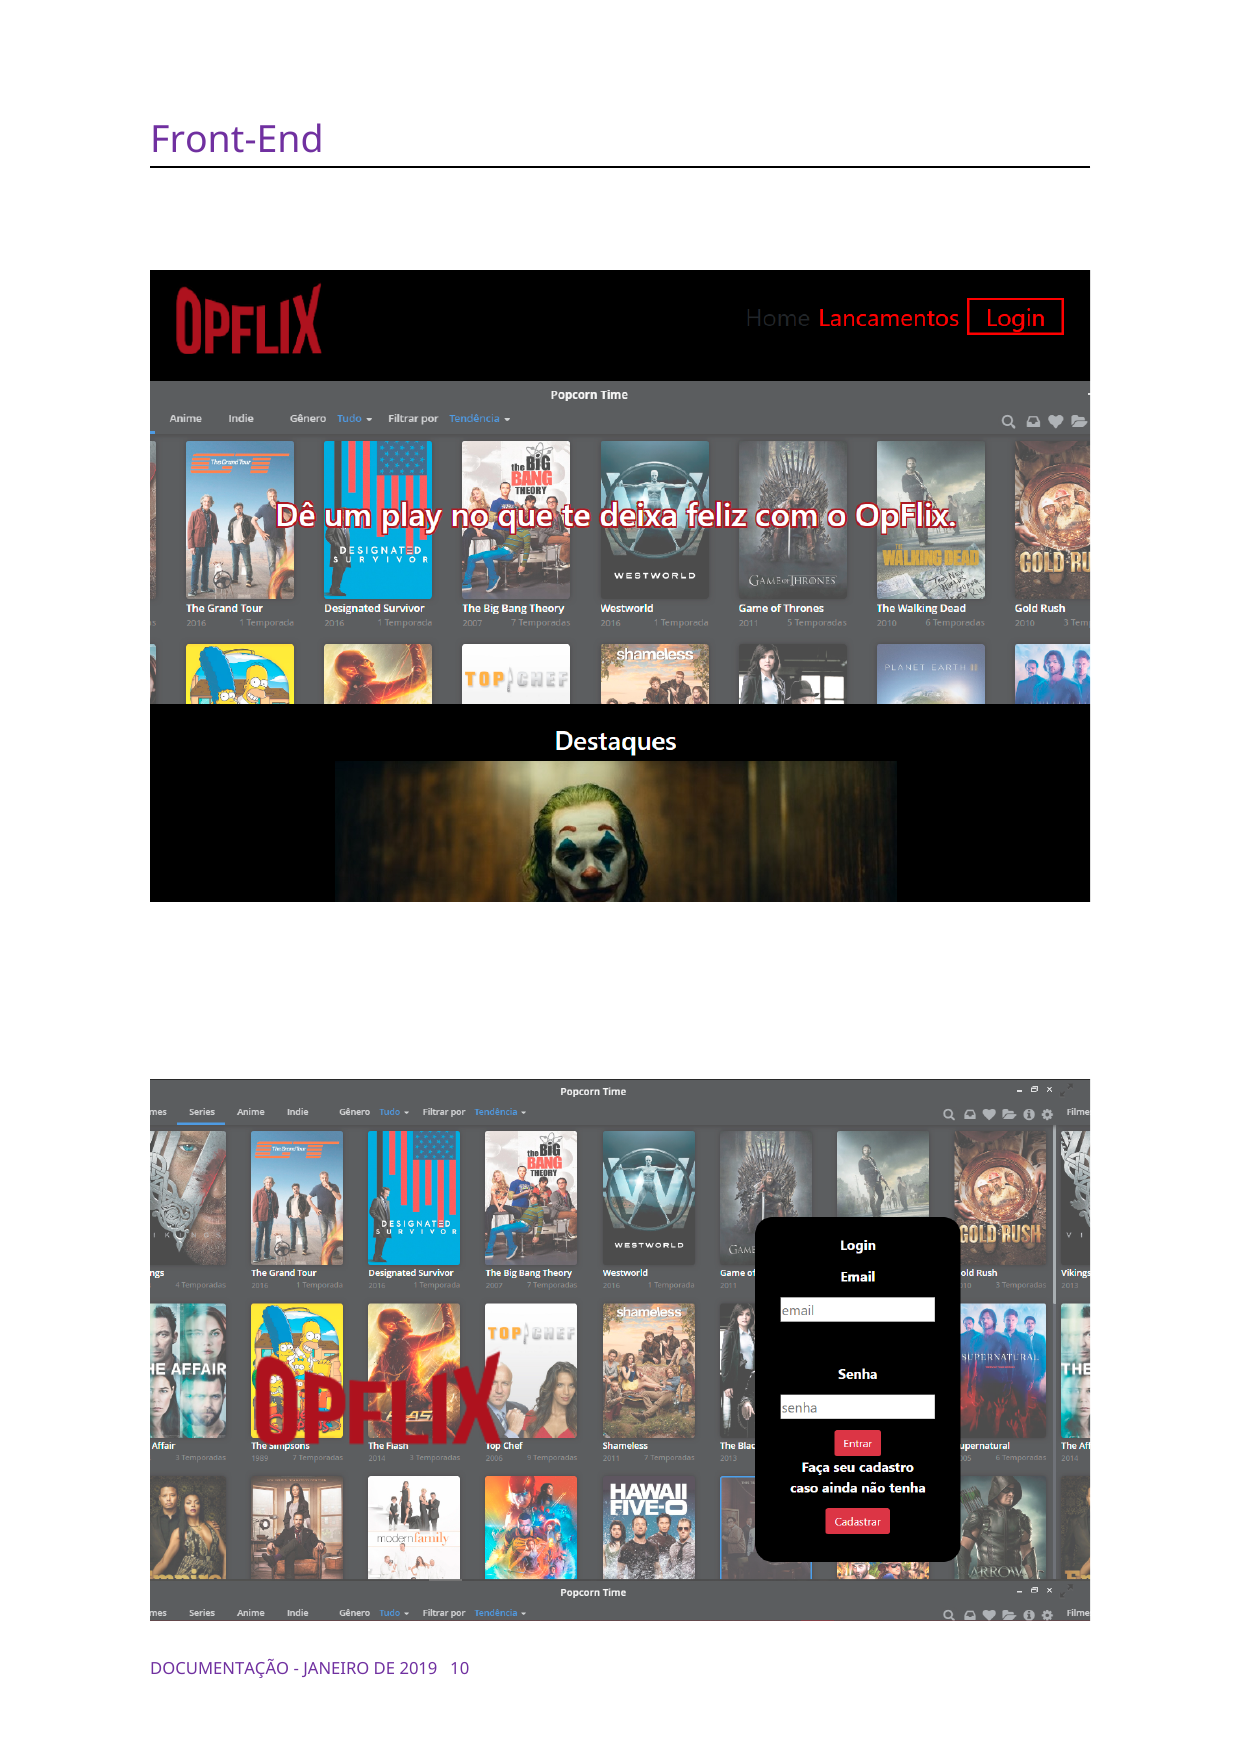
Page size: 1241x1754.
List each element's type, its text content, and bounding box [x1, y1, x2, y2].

picture [150, 1079, 1091, 1621]
picture [150, 270, 1091, 902]
text Front-End [150, 112, 1090, 166]
